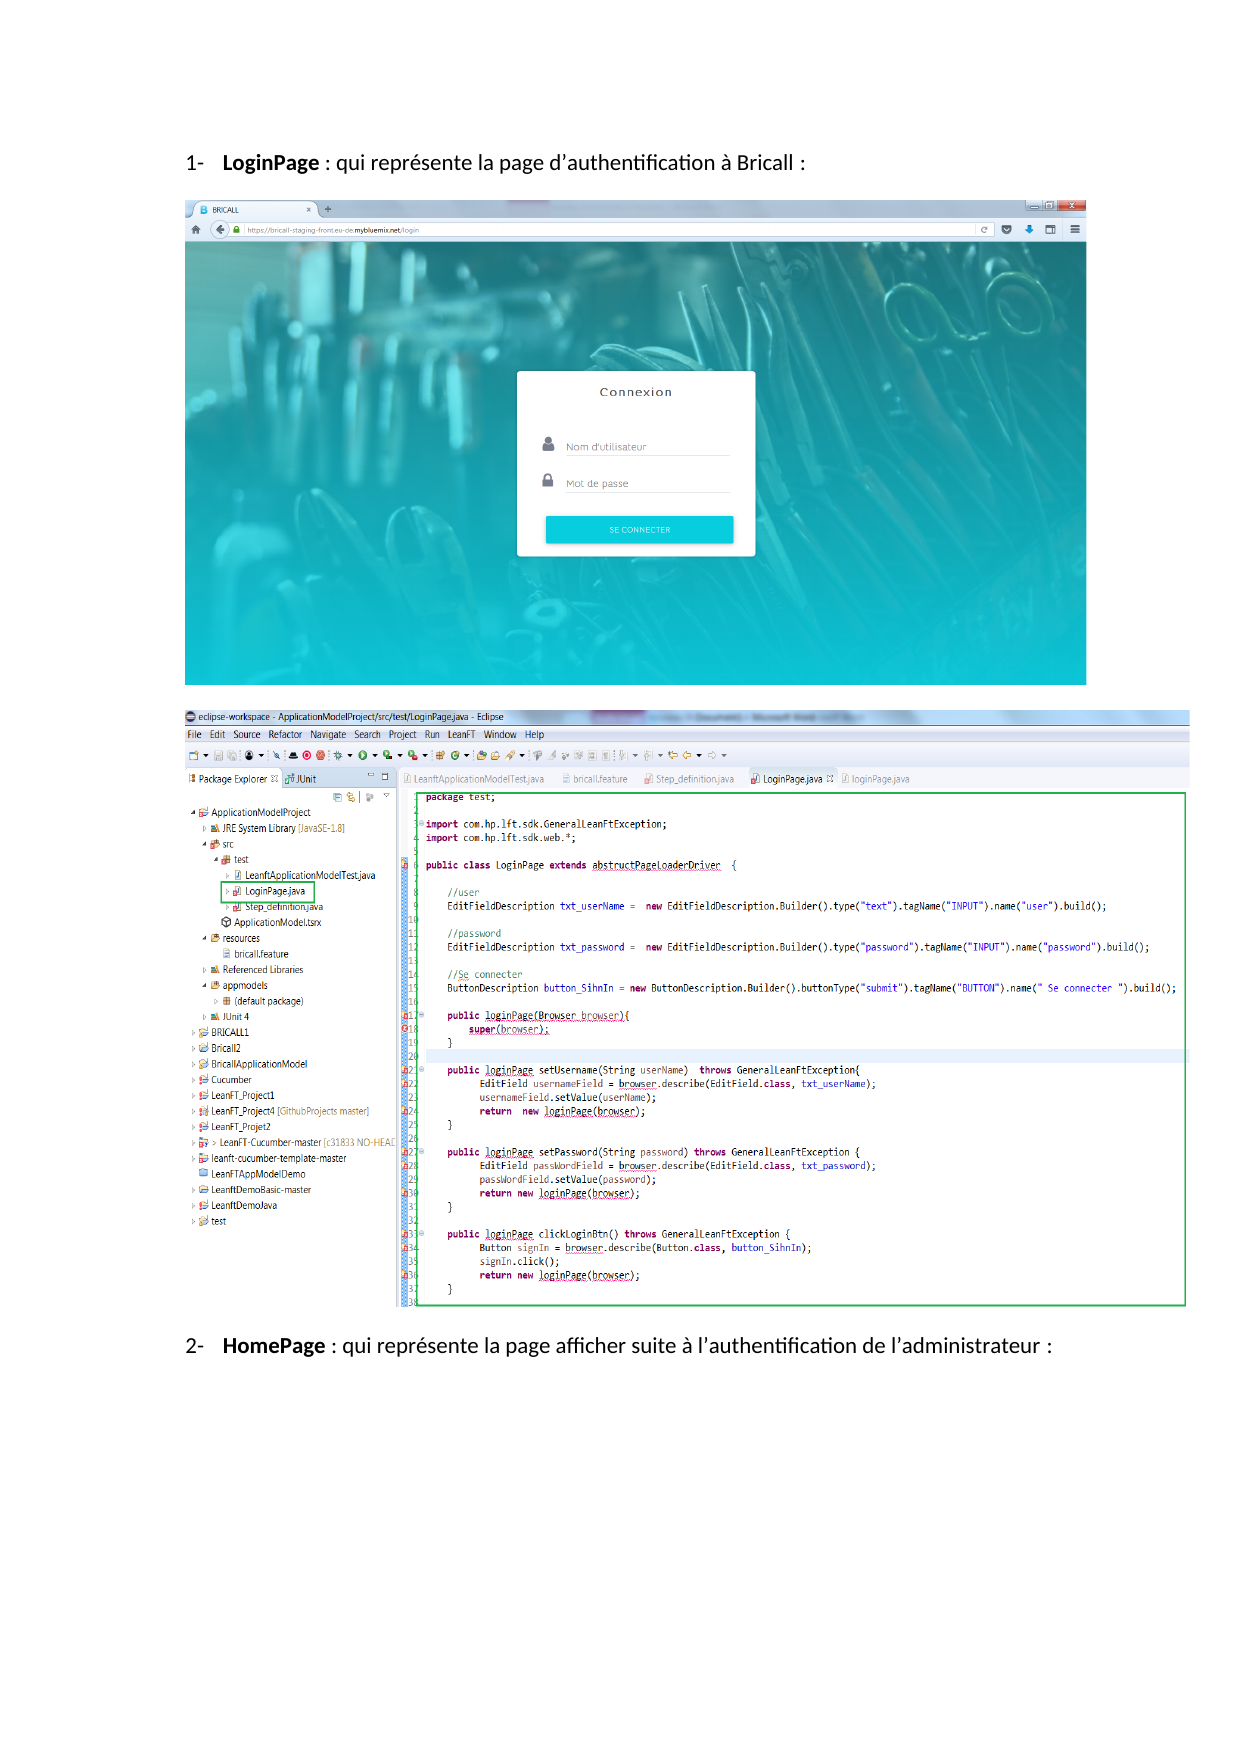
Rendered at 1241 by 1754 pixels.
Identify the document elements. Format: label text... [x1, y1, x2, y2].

picture [185, 200, 1087, 685]
picture [185, 710, 1190, 1307]
list HomePage : qui représente la page afficher suite à l’authentification de l’administrateur : [185, 1332, 1093, 1359]
list LoginPage : qui représente la page d’authentification à Bricall : [185, 148, 1093, 176]
